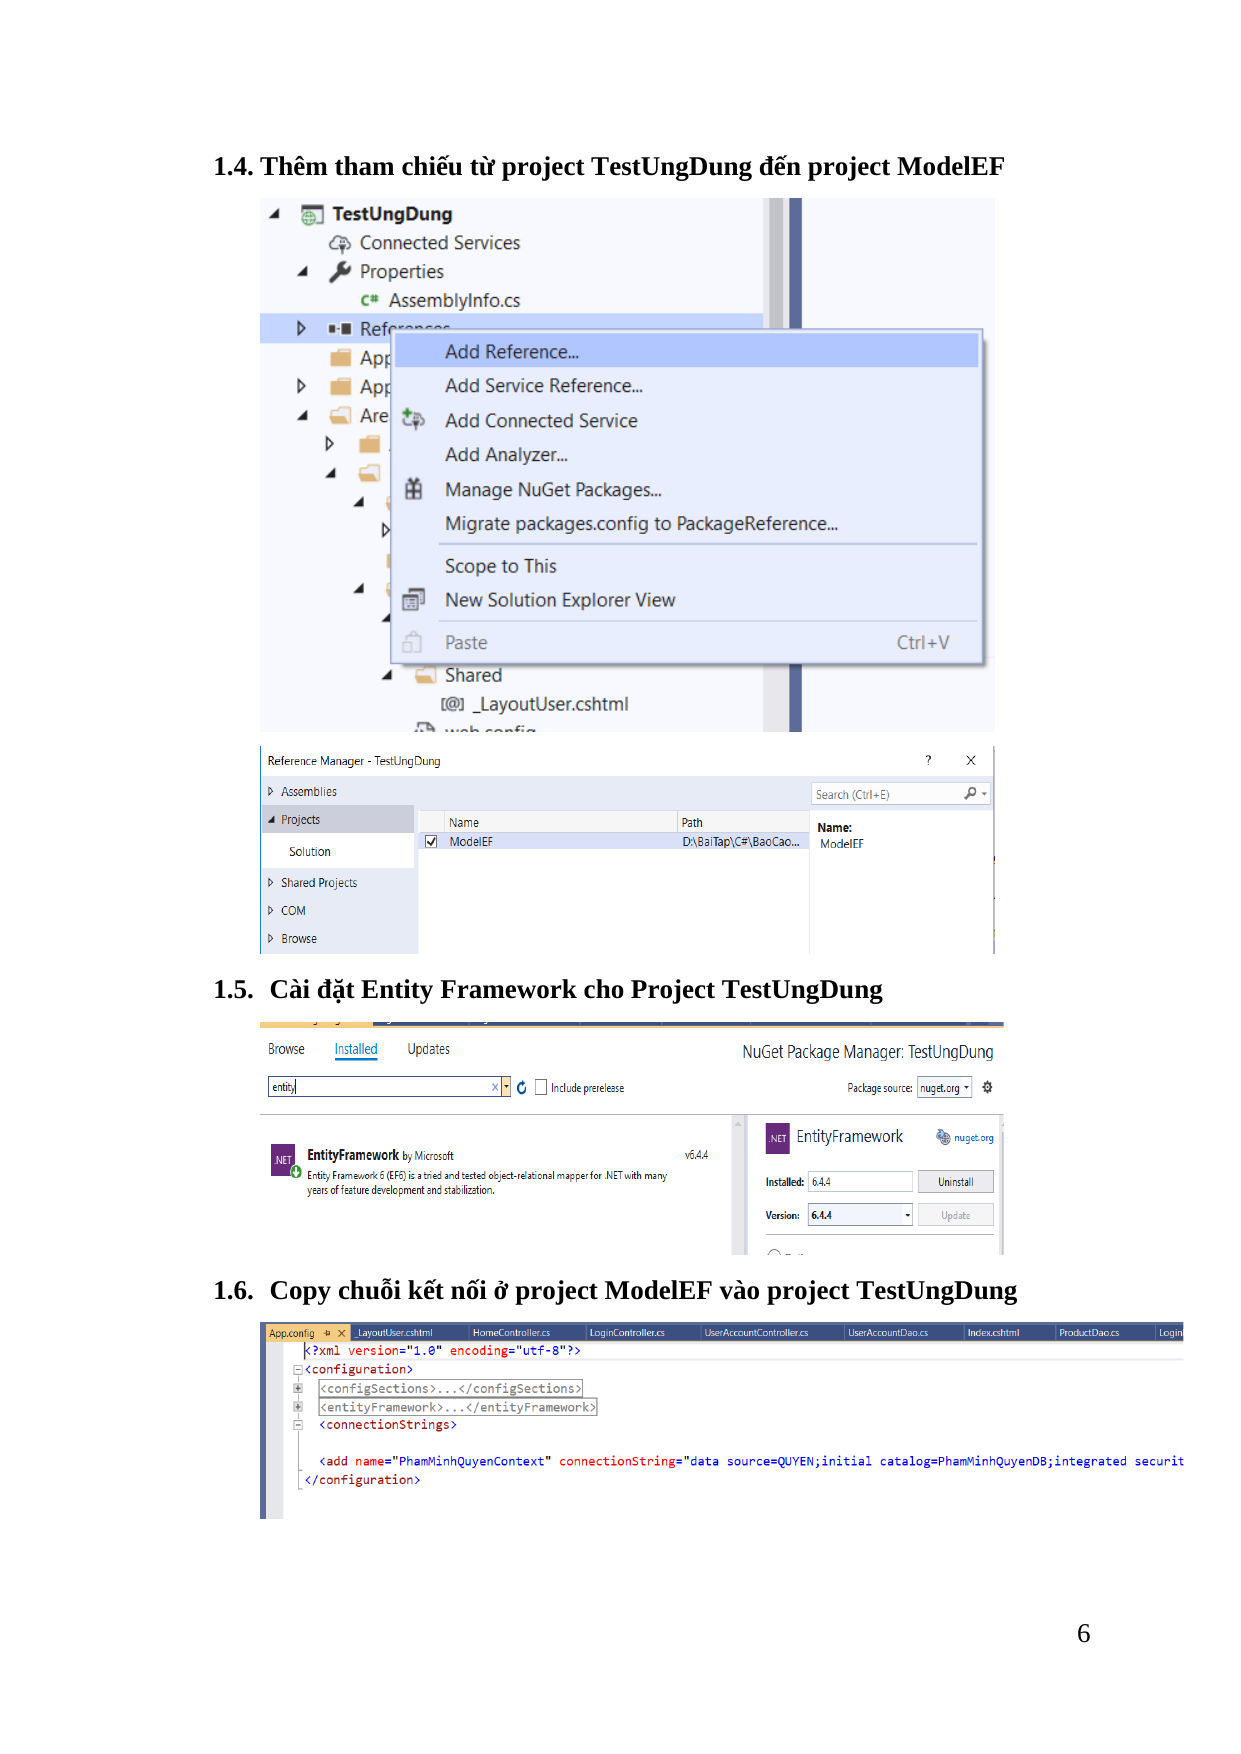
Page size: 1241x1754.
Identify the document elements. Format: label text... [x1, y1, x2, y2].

subtitle Thêm tham chiếu từ project TestUngDung đến project ModelEF [213, 150, 1090, 181]
picture [260, 746, 995, 954]
subtitle Cài đặt Entity Framework cho Project TestUngDung [176, 973, 1090, 1004]
picture [260, 198, 995, 732]
subtitle Copy chuỗi kết nối ở project ModelEF vào project TestUngDung [176, 1274, 1090, 1305]
picture [260, 1322, 1184, 1519]
picture [260, 1022, 1004, 1255]
